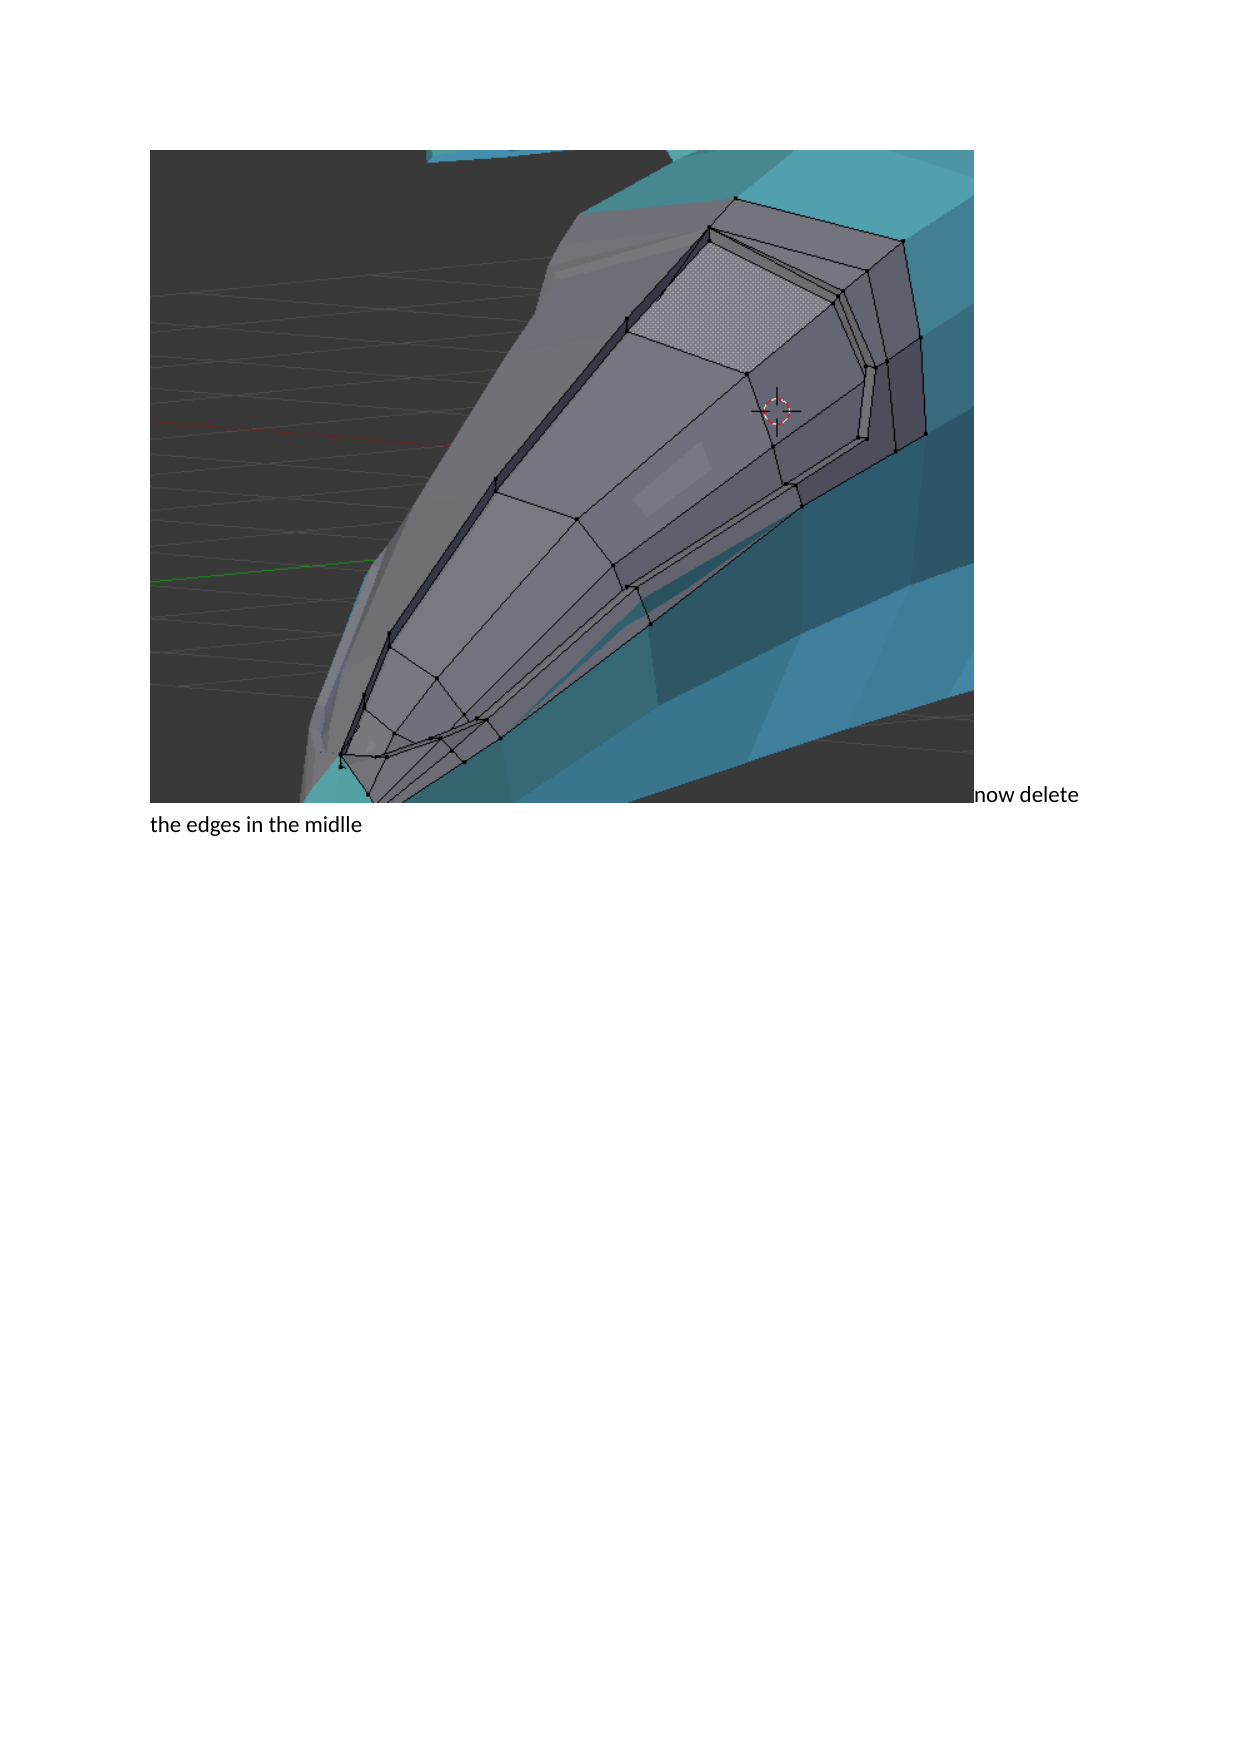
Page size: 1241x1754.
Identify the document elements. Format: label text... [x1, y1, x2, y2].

picture [150, 150, 974, 803]
